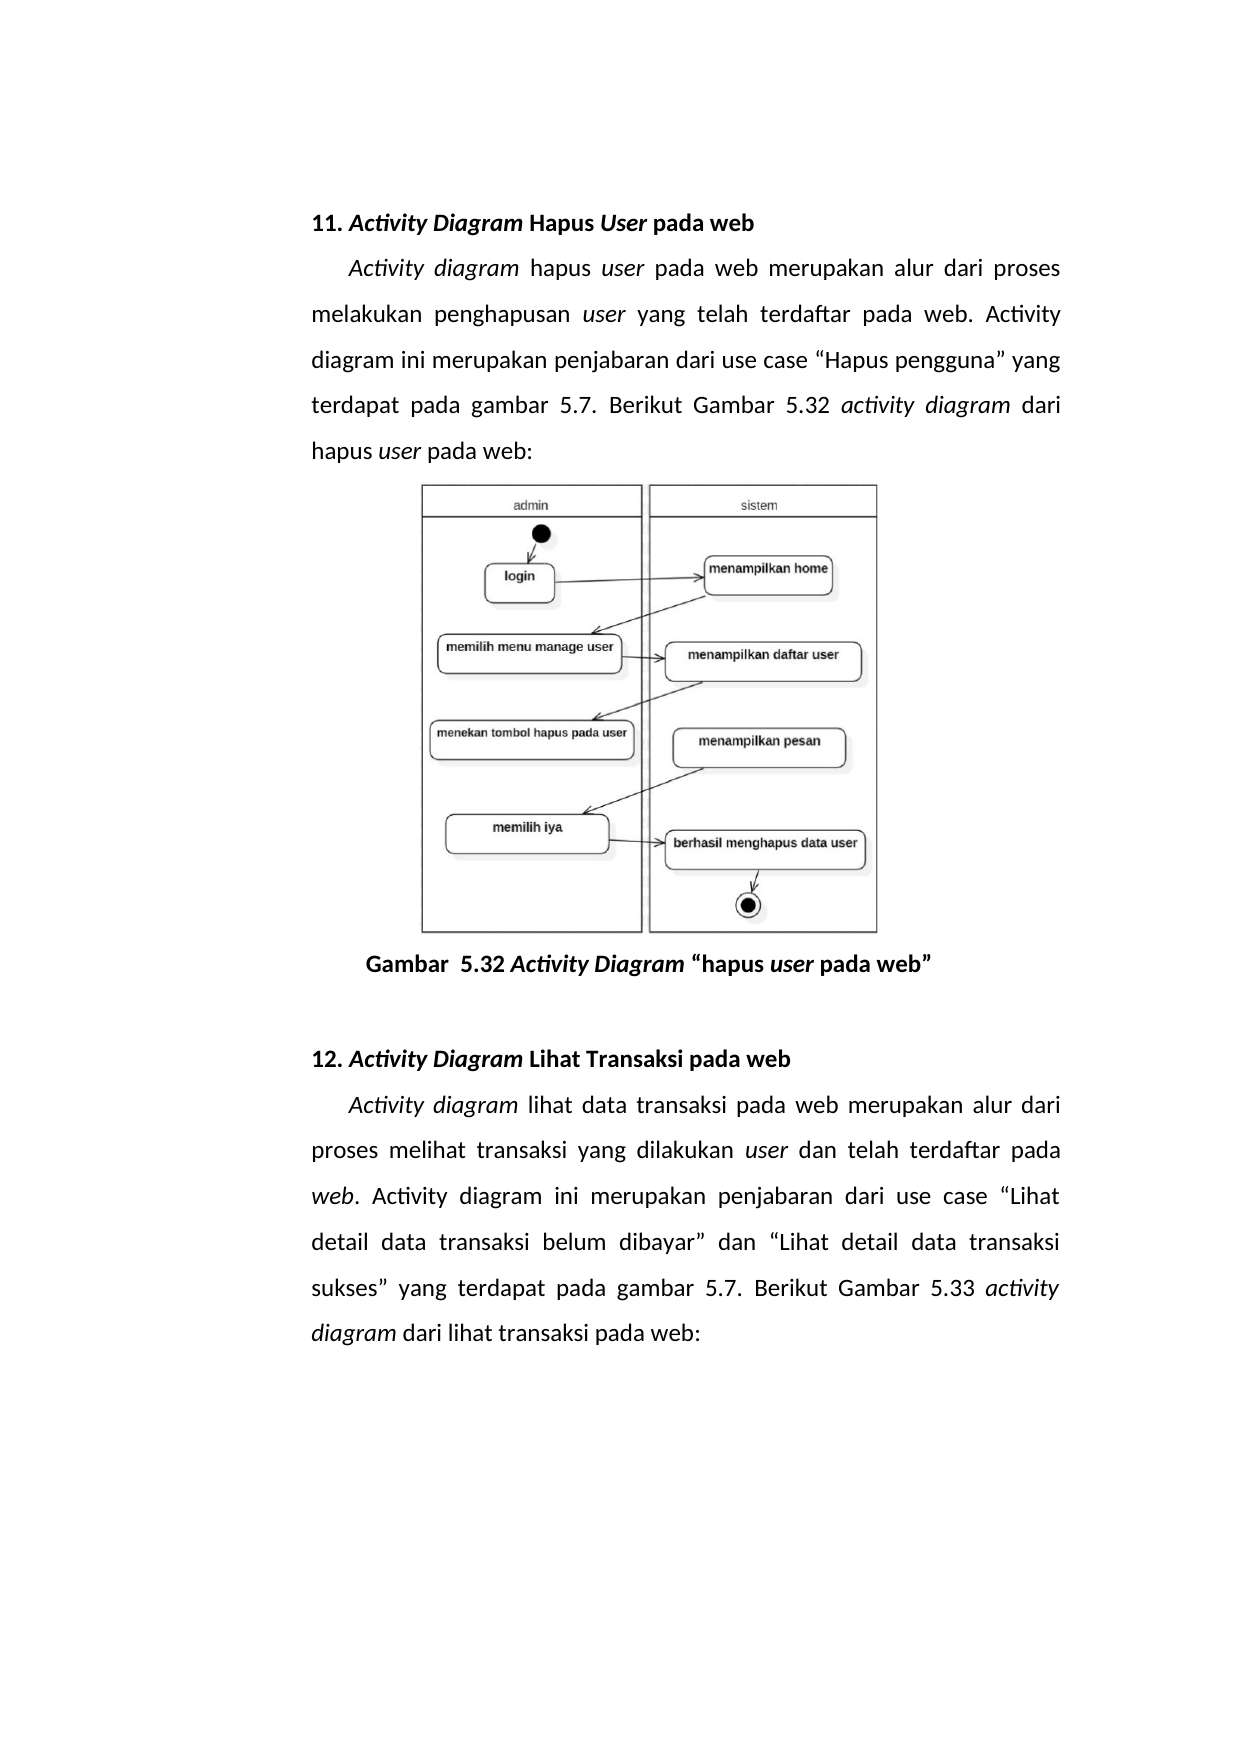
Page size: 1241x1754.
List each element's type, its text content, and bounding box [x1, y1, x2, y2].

picture [420, 481, 878, 934]
text 11. Activity Diagram Hapus User pada web [311, 207, 1061, 237]
subtitle Gambar 5.32 Activity Diagram “hapus user pada web” [236, 948, 1061, 979]
text Activity diagram hapus user pada web merupakan alur dari proses melakukan penghapusan user yang telah terdaftar pada web. Activity diagram ini merupakan penjabaran dari use case “Hapus pengguna” yang terdapat pada gambar 5.7. Berikut Gambar 5.32 activity diagram dari hapus user pada web: [311, 252, 1061, 466]
text 12. Activity Diagram Lihat Transaksi pada web [311, 1043, 1061, 1074]
text Activity diagram lihat data transaksi pada web merupakan alur dari proses melihat transaksi yang dilakukan user dan telah terdaftar pada web. Activity diagram ini merupakan penjabaran dari use case “Lihat detail data transaksi belum dibayar” dan “Lihat detail data transaksi sukses” yang terdapat pada gambar 5.7. Berikut Gambar 5.33 activity diagram dari lihat transaksi pada web: [311, 1089, 1061, 1348]
